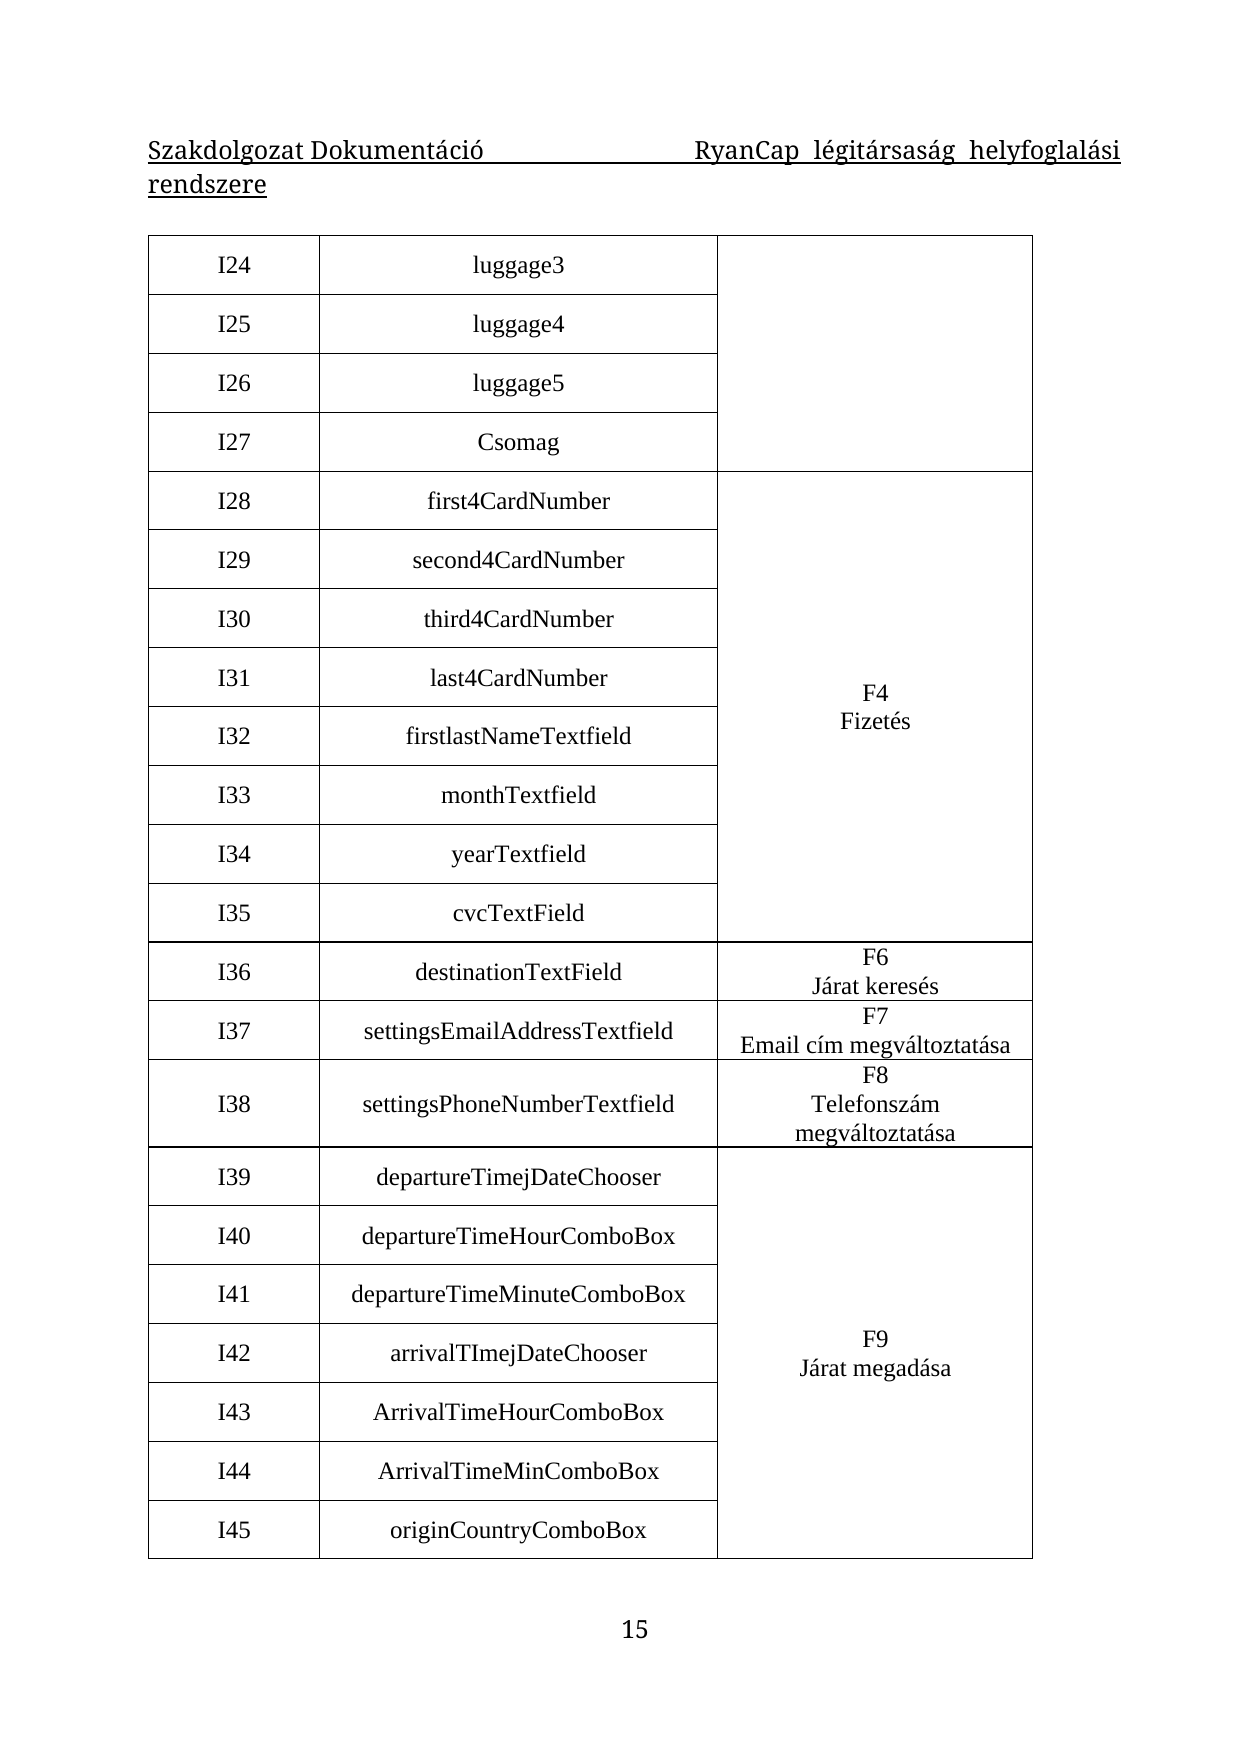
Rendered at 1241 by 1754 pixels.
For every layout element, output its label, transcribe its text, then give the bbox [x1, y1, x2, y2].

table_cell firstlastNameTextfield [320, 707, 717, 765]
table_cell cvcTextField [320, 884, 717, 941]
table_cell I39 [149, 1148, 319, 1205]
table_cell I27 [149, 413, 319, 471]
table_cell departureTimeHourComboBox [320, 1206, 717, 1264]
table_cell I35 [149, 884, 319, 941]
table_cell first4CardNumber [320, 472, 717, 529]
table_cell I41 [149, 1265, 319, 1323]
table_cell I42 [149, 1324, 319, 1382]
table_cell settingsEmailAddressTextfield [320, 1001, 717, 1059]
table_cell I25 [149, 295, 319, 353]
table_cell I40 [149, 1206, 319, 1264]
table_cell I37 [149, 1001, 319, 1059]
table_cell luggage3 [320, 236, 717, 294]
table_cell destinationTextField [320, 943, 717, 1000]
table_cell originCountryComboBox [320, 1501, 717, 1558]
table_cell I24 [149, 236, 319, 294]
table_cell I38 [149, 1060, 319, 1146]
table_cell F6 Járat keresés [718, 943, 1032, 1000]
table_cell I33 [149, 766, 319, 824]
table_cell I31 [149, 648, 319, 706]
table_cell departureTimejDateChooser [320, 1148, 717, 1205]
table_cell Csomag [320, 413, 717, 471]
table_cell F7 Email cím megváltoztatása [718, 1001, 1032, 1059]
table_cell I44 [149, 1442, 319, 1499]
table_cell I45 [149, 1501, 319, 1558]
table_cell luggage4 [320, 295, 717, 353]
table_cell F8 Telefonszám megváltoztatása [718, 1060, 1032, 1146]
table_cell I32 [149, 707, 319, 765]
table_cell I34 [149, 825, 319, 882]
table_cell I26 [149, 354, 319, 412]
table_cell I29 [149, 530, 319, 588]
table_cell yearTextfield [320, 825, 717, 882]
table_cell I30 [149, 589, 319, 647]
table_cell I36 [149, 943, 319, 1000]
table_cell F4 Fizetés [718, 472, 1032, 941]
table_cell arrivalTImejDateChooser [320, 1324, 717, 1382]
table_cell last4CardNumber [320, 648, 717, 706]
table_cell monthTextfield [320, 766, 717, 824]
table_cell F9 Járat megadása [718, 1148, 1032, 1558]
table_cell ArrivalTimeHourComboBox [320, 1383, 717, 1441]
table_cell departureTimeMinuteComboBox [320, 1265, 717, 1323]
table_cell settingsPhoneNumberTextfield [320, 1060, 717, 1146]
table_cell ArrivalTimeMinComboBox [320, 1442, 717, 1499]
table_cell second4CardNumber [320, 530, 717, 588]
table_cell third4CardNumber [320, 589, 717, 647]
table_cell I43 [149, 1383, 319, 1441]
table_cell I28 [149, 472, 319, 529]
table_cell luggage5 [320, 354, 717, 412]
